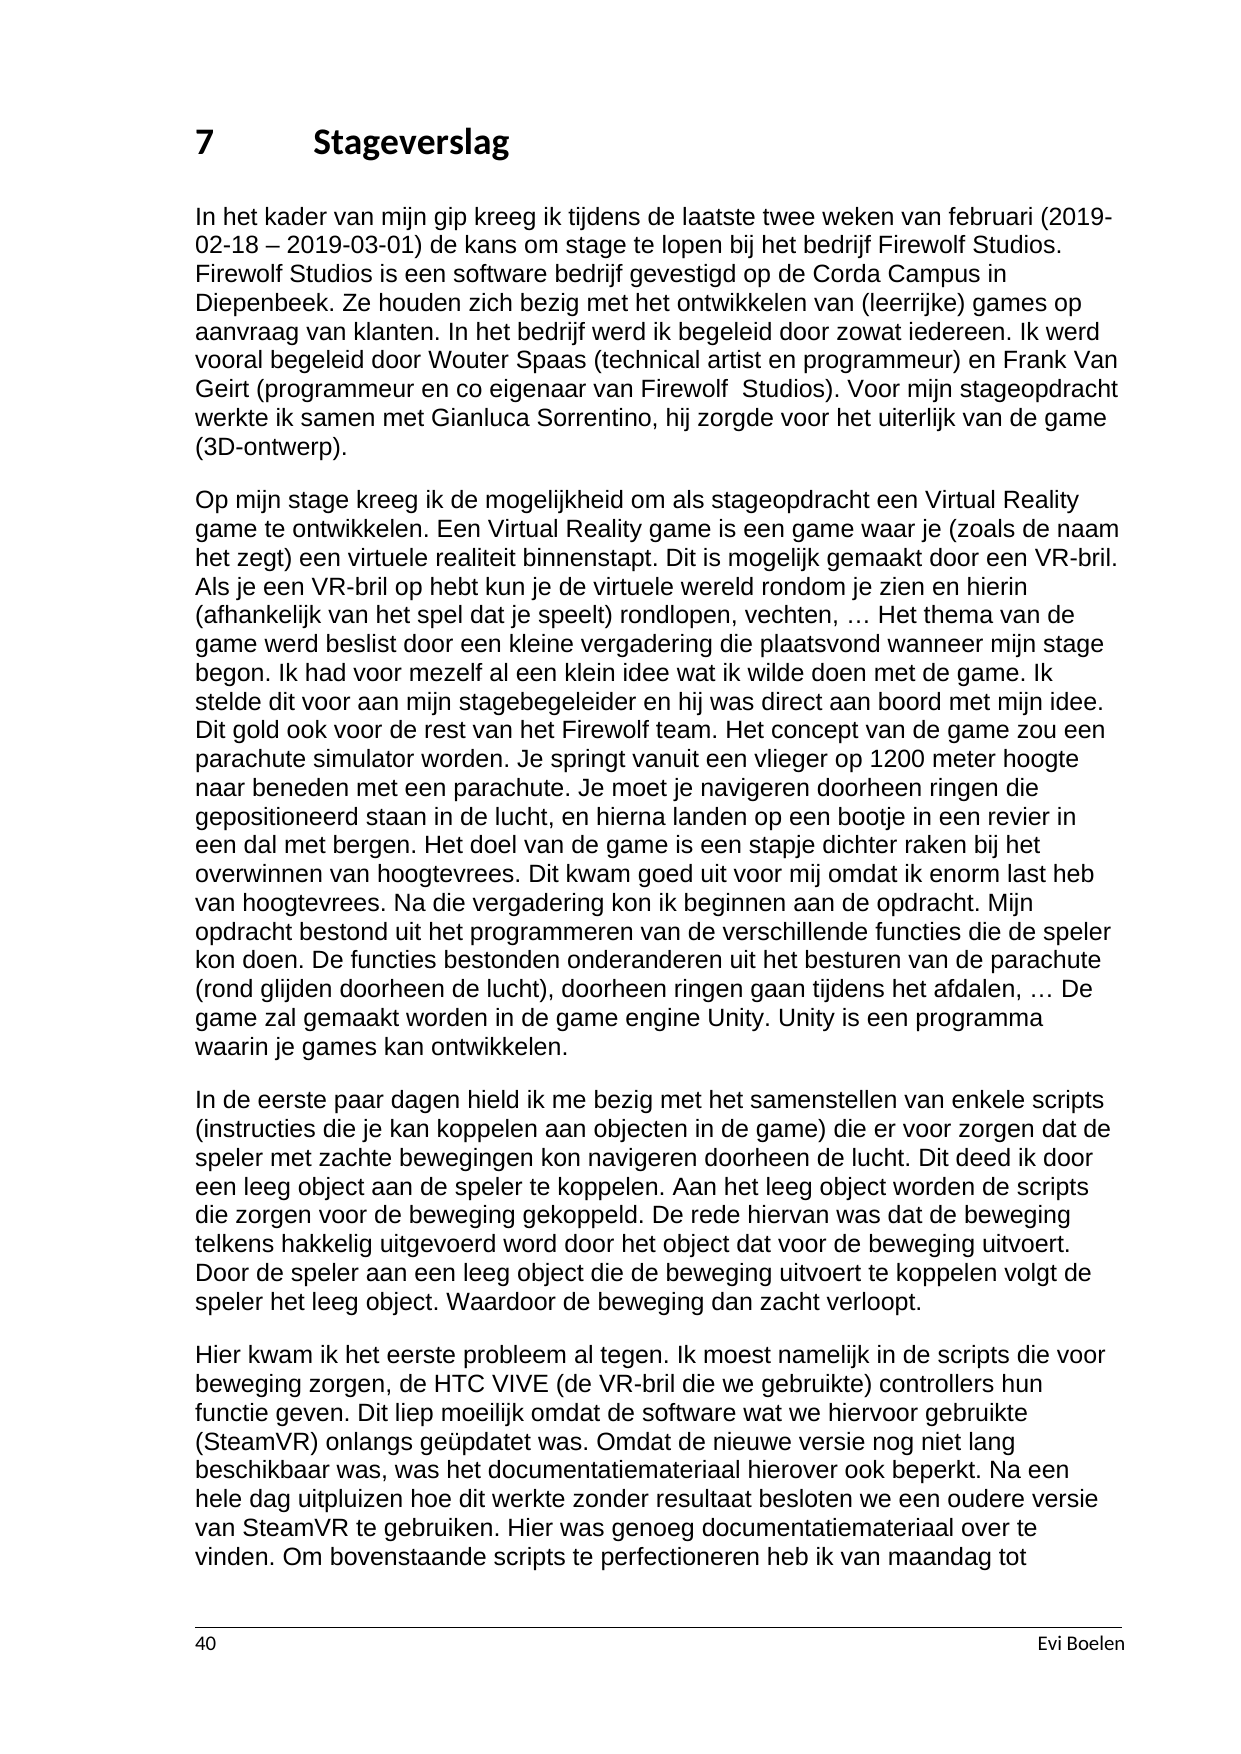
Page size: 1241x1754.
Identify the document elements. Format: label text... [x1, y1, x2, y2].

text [195, 1340, 1122, 1570]
text In het kader van mijn gip kreeg ik tijdens de laatste twee weken van februari (2019-02-18 – 2019-03-01) de kans om stage te lopen bij het bedrijf Firewolf Studios. Firewolf Studios is een software bedrijf gevestigd op de Corda Campus in Diepenbeek. Ze houden zich bezig met het ontwikkelen van (leerrijke) games op aanvraag van klanten. In het bedrijf werd ik begeleid door zowat iedereen. Ik werd vooral begeleid door Wouter Spaas (technical artist en programmeur) en Frank Van Geirt (programmeur en co eigenaar van Firewolf Studios). Voor mijn stageopdracht werkte ik samen met Gianluca Sorrentino, hij zorgde voor het uiterlijk van de game (3D-ontwerp). [195, 201, 1122, 460]
subtitle Stageverslag [195, 118, 1122, 164]
text In de eerste paar dagen hield ik me bezig met het samenstellen van enkele scripts (instructies die je kan koppelen aan objecten in de game) die er voor zorgen dat de speler met zachte bewegingen kon navigeren doorheen de lucht. Dit deed ik door een leeg object aan de speler te koppelen. Aan het leeg object worden de scripts die zorgen voor de beweging gekoppeld. De rede hiervan was dat de beweging telkens hakkelig uitgevoerd word door het object dat voor de beweging uitvoert. Door de speler aan een leeg object die de beweging uitvoert te koppelen volgt de speler het leeg object. Waardoor de beweging dan zacht verloopt. [195, 1085, 1122, 1315]
text Op mijn stage kreeg ik de mogelijkheid om als stageopdracht een Virtual Reality game te ontwikkelen. Een Virtual Reality game is een game waar je (zoals de naam het zegt) een virtuele realiteit binnenstapt. Dit is mogelijk gemaakt door een VR-bril. Als je een VR-bril op hebt kun je de virtuele wereld rondom je zien en hierin (afhankelijk van het spel dat je speelt) rondlopen, vechten, … Het thema van de game werd beslist door een kleine vergadering die plaatsvond wanneer mijn stage begon. Ik had voor mezelf al een klein idee wat ik wilde doen met de game. Ik stelde dit voor aan mijn stagebegeleider en hij was direct aan boord met mijn idee. Dit gold ook voor de rest van het Firewolf team. Het concept van de game zou een parachute simulator worden. Je springt vanuit een vlieger op 1200 meter hoogte naar beneden met een parachute. Je moet je navigeren doorheen ringen die gepositioneerd staan in de lucht, en hierna landen op een bootje in een revier in een dal met bergen. Het doel van de game is een stapje dichter raken bij het overwinnen van hoogtevrees. Dit kwam goed uit voor mij omdat ik enorm last heb van hoogtevrees. Na die vergadering kon ik beginnen aan de opdracht. Mijn opdracht bestond uit het programmeren van de verschillende functies die de speler kon doen. De functies bestonden onderanderen uit het besturen van de parachute (rond glijden doorheen de lucht), doorheen ringen gaan tijdens het afdalen, … De game zal gemaakt worden in de game engine Unity. Unity is een programma waarin je games kan ontwikkelen. [195, 485, 1122, 1060]
